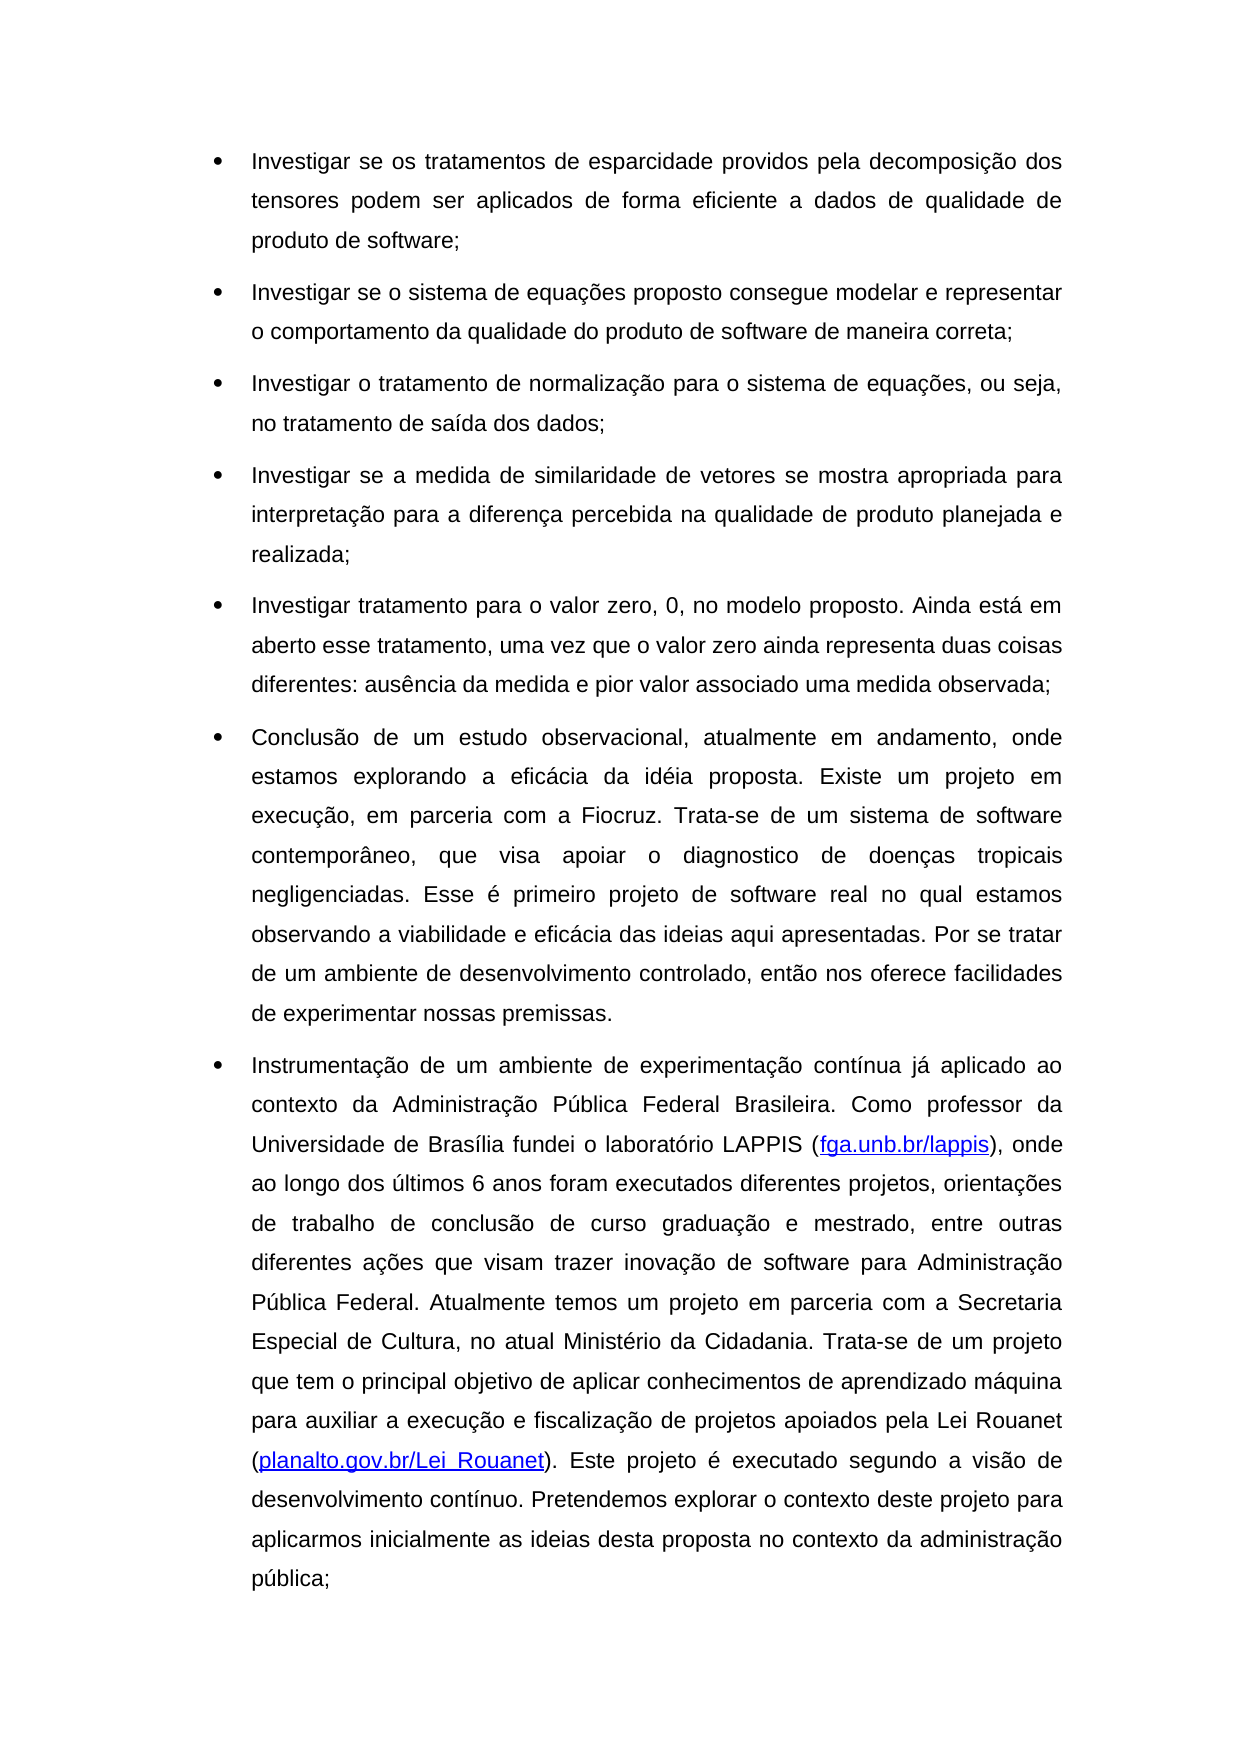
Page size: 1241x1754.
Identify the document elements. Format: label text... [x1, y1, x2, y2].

list Instrumentação de um ambiente de experimentação contínua já aplicado ao contexto da Administração Pública Federal Brasileira. Como professor da Universidade de Brasília fundei o laboratório LAPPIS (fga.unb.br/lappis), onde ao longo dos últimos 6 anos foram executados diferentes projetos, orientações de trabalho de conclusão de curso graduação e mestrado, entre outras diferentes ações que visam trazer inovação de software para Administração Pública Federal. Atualmente temos um projeto em parceria com a Secretaria Especial de Cultura, no atual Ministério da Cidadania. Trata-se de um projeto que tem o principal objetivo de aplicar conhecimentos de aprendizado máquina para auxiliar a execução e fiscalização de projetos apoiados pela Lei Rouanet (planalto.gov.br/Lei Rouanet). Este projeto é executado segundo a visão de desenvolvimento contínuo. Pretendemos explorar o contexto deste projeto para aplicarmos inicialmente as ideias desta proposta no contexto da administração pública; [214, 1052, 1063, 1591]
list Investigar tratamento para o valor zero, 0, no modelo proposto. Ainda está em aberto esse tratamento, uma vez que o valor zero ainda representa duas coisas diferentes: ausência da medida e pior valor associado uma medida observada; [214, 592, 1063, 698]
list Investigar se os tratamentos de esparcidade providos pela decomposição dos tensores podem ser aplicados de forma eficiente a dados de qualidade de produto de software; [214, 148, 1063, 253]
list Conclusão de um estudo observacional, atualmente em andamento, onde estamos explorando a eficácia da idéia proposta. Existe um projeto em execução, em parceria com a Fiocruz. Trata-se de um sistema de software contemporâneo, que visa apoiar o diagnostico de doenças tropicais negligenciadas. Esse é primeiro projeto de software real no qual estamos observando a viabilidade e eficácia das ideias aqui apresentadas. Por se tratar de um ambiente de desenvolvimento controlado, então nos oferece facilidades de experimentar nossas premissas. [214, 723, 1063, 1026]
list Investigar se a medida de similaridade de vetores se mostra apropriada para interpretação para a diferença percebida na qualidade de produto planejada e realizada; [214, 462, 1063, 567]
list Investigar se o sistema de equações proposto consegue modelar e representar o comportamento da qualidade do produto de software de maneira correta; [214, 279, 1063, 344]
list Investigar o tratamento de normalização para o sistema de equações, ou seja, no tratamento de saída dos dados; [214, 370, 1063, 436]
